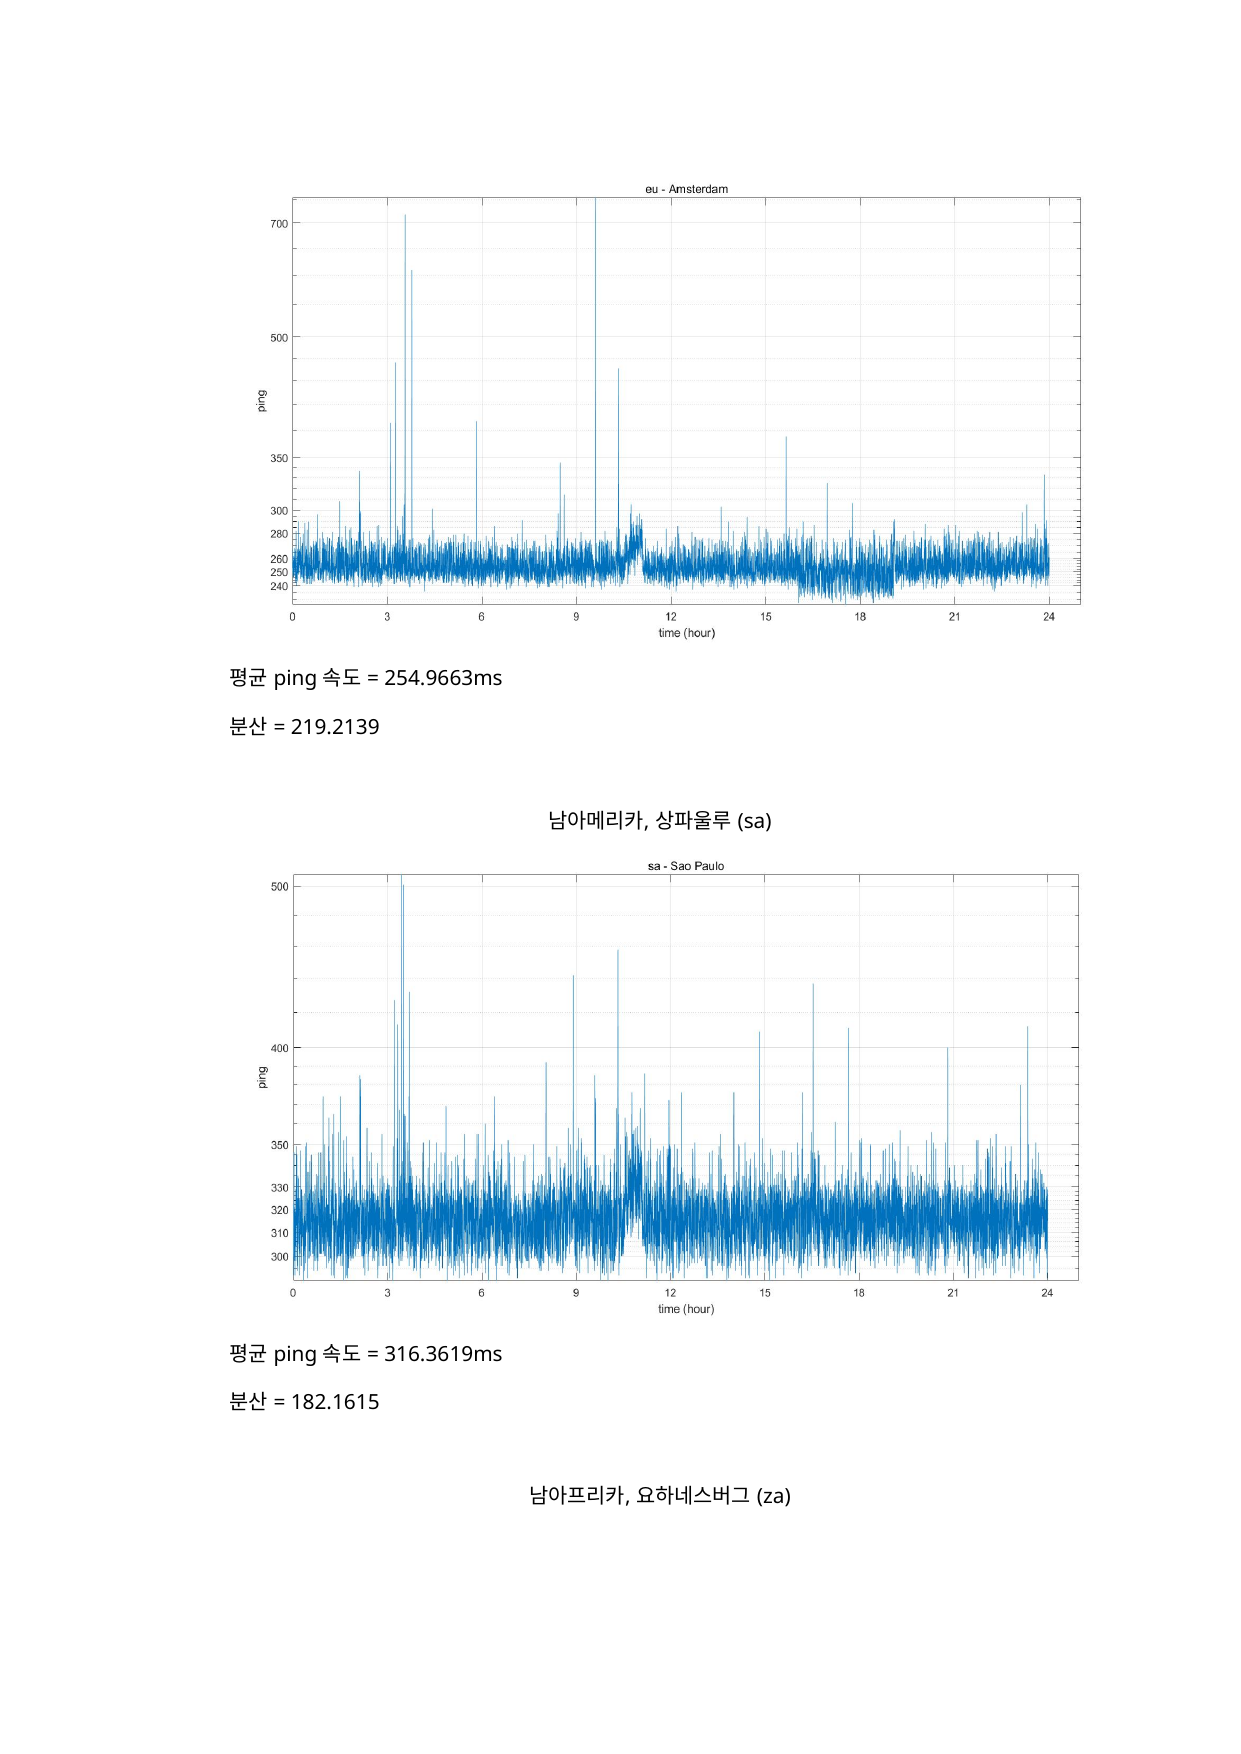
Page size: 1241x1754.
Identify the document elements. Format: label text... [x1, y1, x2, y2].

text 분산 = 219.2139 [150, 710, 1090, 740]
picture [229, 177, 1108, 645]
text 평균 ping 속도 = 316.3619ms [150, 1337, 1090, 1367]
text 남아프리카, 요하네스버그 (za) [150, 1479, 1090, 1509]
text 평균 ping 속도 = 254.9663ms [150, 662, 1090, 692]
picture [229, 852, 1106, 1320]
text 남아메리카, 상파울루 (sa) [150, 804, 1090, 834]
text 분산 = 182.1615 [150, 1385, 1090, 1416]
